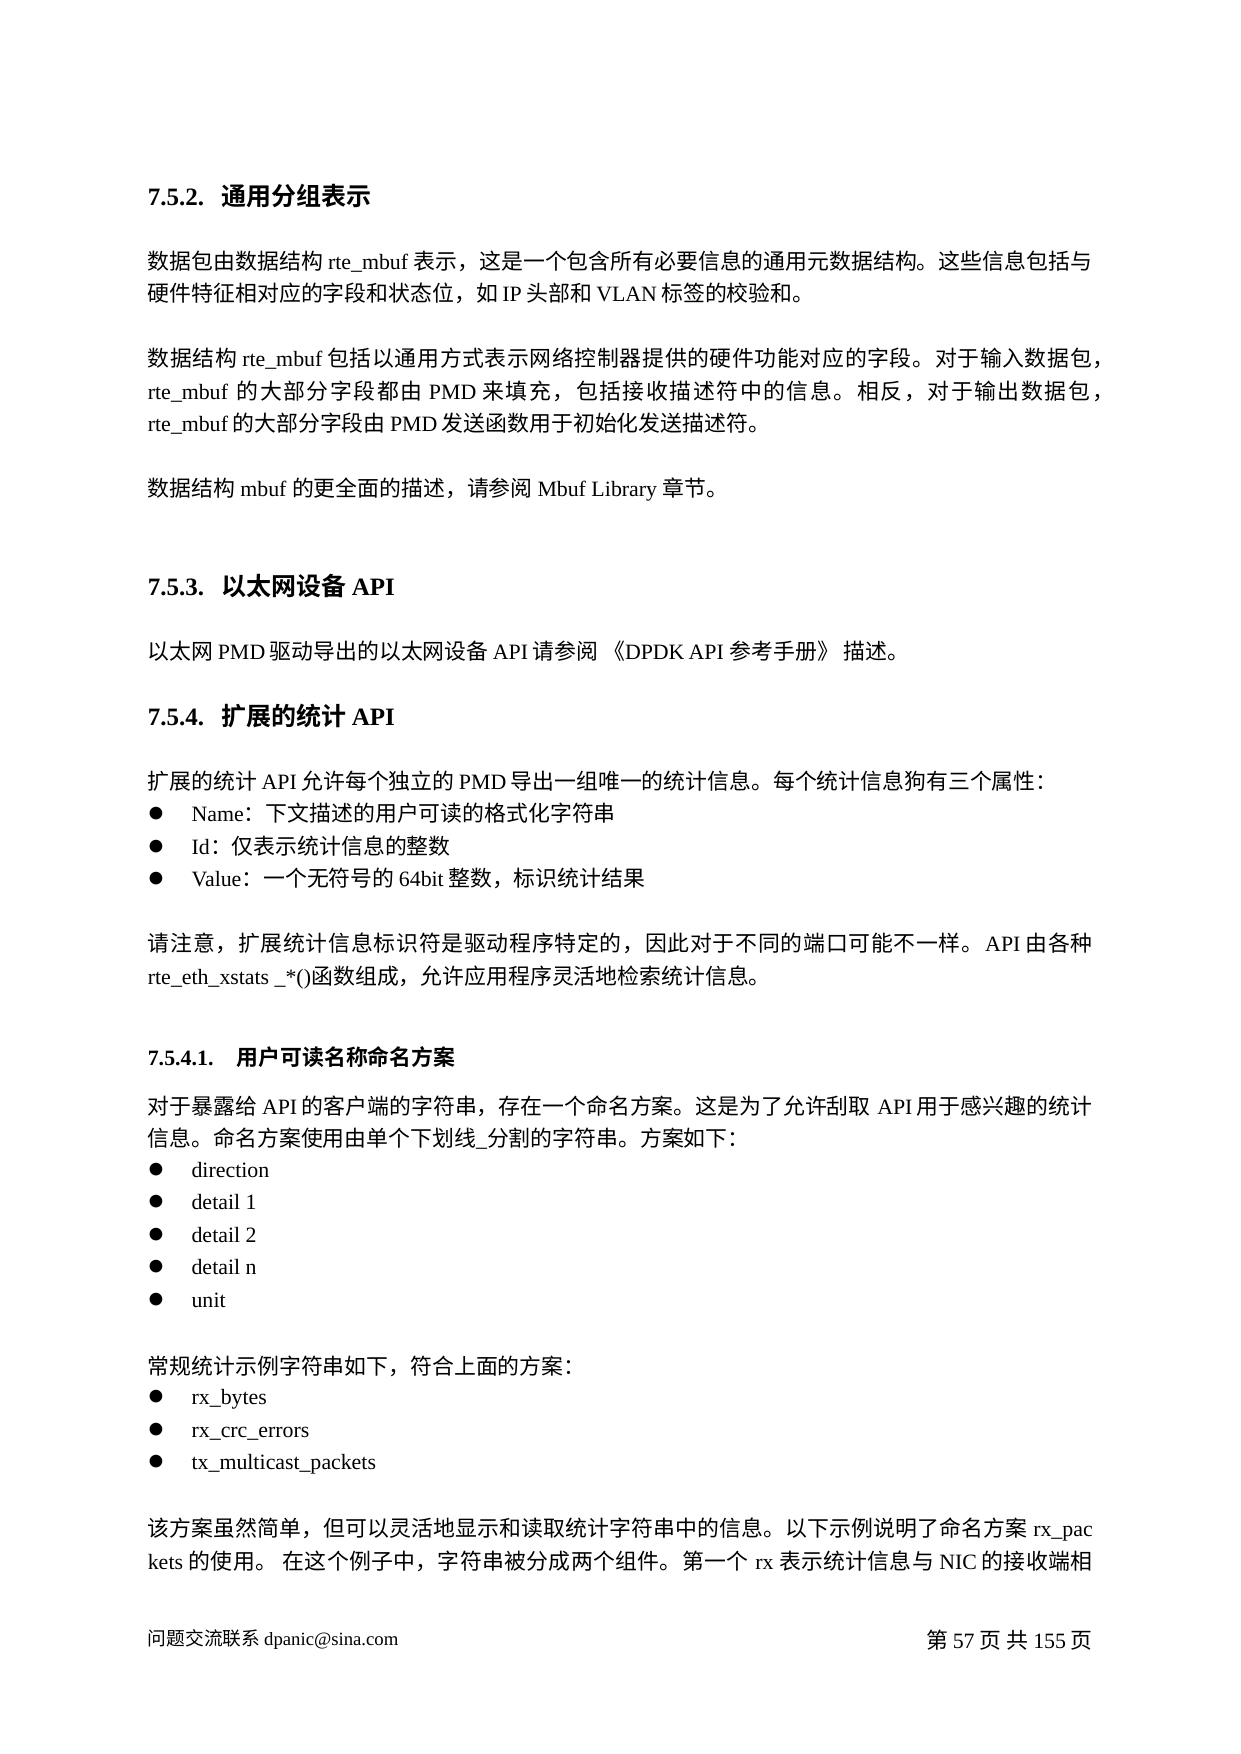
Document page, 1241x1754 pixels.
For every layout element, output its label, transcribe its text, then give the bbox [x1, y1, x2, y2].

list unit [148, 1283, 1092, 1316]
list Name：下文描述的用户可读的格式化字符串 [148, 796, 1092, 828]
text 数据结构 mbuf 的更全面的描述，请参阅 Mbuf Library 章节。 [148, 471, 1092, 503]
subtitle 通用分组表示 [148, 162, 1092, 227]
list direction [148, 1153, 1092, 1186]
subtitle 扩展的统计API [148, 682, 1092, 747]
text 扩展的统计API允许每个独立的PMD导出一组唯一的统计信息。每个统计信息狗有三个属性： [148, 763, 1092, 796]
list detail 1 [148, 1186, 1092, 1218]
list rx_bytes [148, 1381, 1092, 1413]
subtitle 用户可读名称命名方案 [148, 1039, 1092, 1072]
list rx_crc_errors [148, 1413, 1092, 1446]
text 对于暴露给API的客户端的字符串，存在一个命名方案。这是为了允许刮取API用于感兴趣的统计信息。命名方案使用由单个下划线_分割的字符串。方案如下： [148, 1088, 1092, 1153]
list Id：仅表示统计信息的整数 [148, 828, 1092, 861]
list Value：一个无符号的64bit整数，标识统计结果 [148, 861, 1092, 893]
text 常规统计示例字符串如下，符合上面的方案： [148, 1348, 1092, 1381]
text 数据包由数据结构 rte_mbuf 表示，这是一个包含所有必要信息的通用元数据结构。这些信息包括与硬件特征相对应的字段和状态位，如IP头部和VLAN标签的校验和。 [148, 243, 1092, 308]
list detail 2 [148, 1218, 1092, 1251]
list detail n [148, 1251, 1092, 1283]
list tx_multicast_packets [148, 1446, 1092, 1478]
text 请注意，扩展统计信息标识符是驱动程序特定的，因此对于不同的端口可能不一样。API由各种rte_eth_xstats _*()函数组成，允许应用程序灵活地检索统计信息。 [148, 926, 1092, 991]
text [148, 1511, 1092, 1576]
text 以太网PMD驱动导出的以太网设备API请参阅 《DPDK API 参考手册》 描述。 [148, 633, 1092, 666]
text 数据结构rte_mbuf包括以通用方式表示网络控制器提供的硬件功能对应的字段。对于输入数据包，rte_mbuf 的大部分字段都由PMD来填充，包括接收描述符中的信息。相反，对于输出数据包，rte_mbuf的大部分字段由PMD发送函数用于初始化发送描述符。 [148, 341, 1092, 438]
subtitle 以太网设备API [148, 552, 1092, 617]
